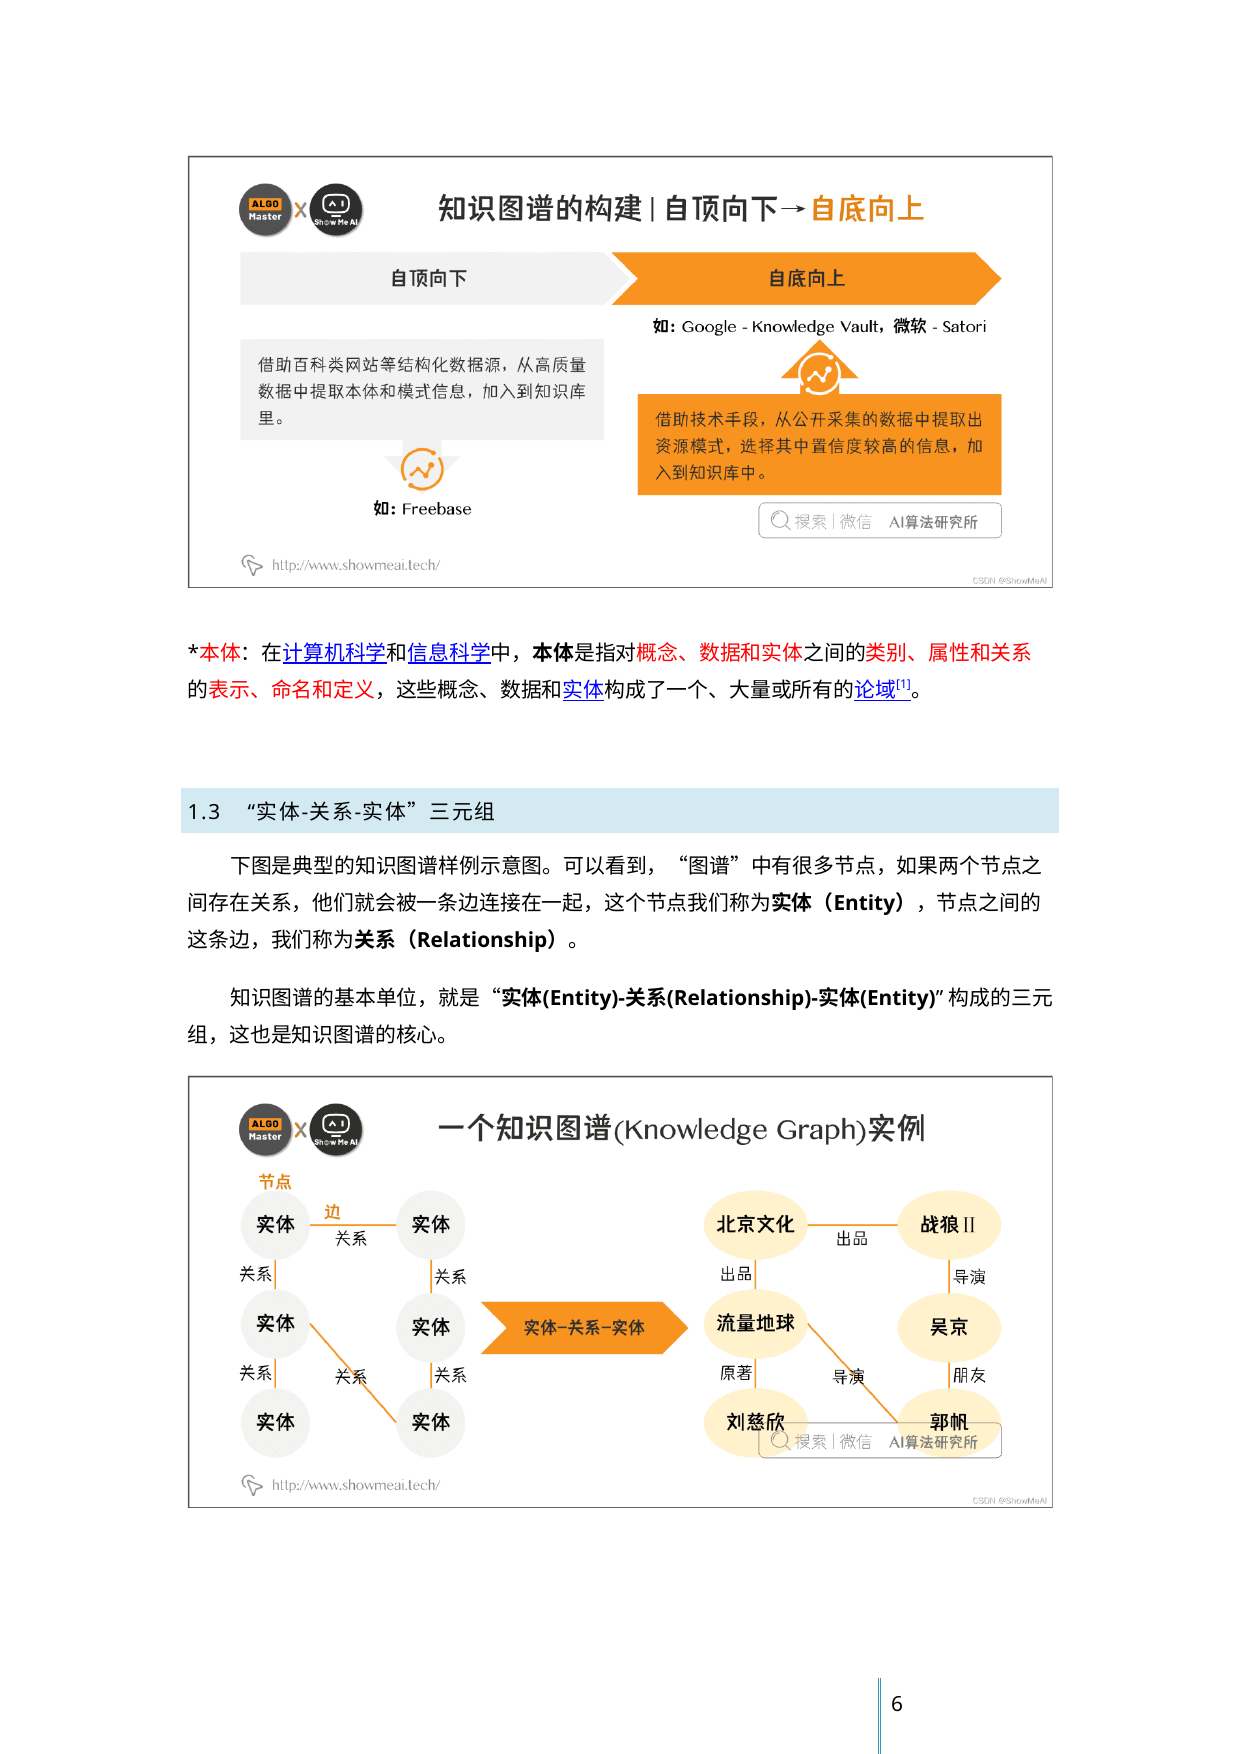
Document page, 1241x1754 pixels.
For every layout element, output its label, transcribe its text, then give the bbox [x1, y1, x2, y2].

subtitle “实体-关系-实体”三元组 [188, 794, 1053, 827]
text *本体：在计算机科学和信息科学中，本体是指对概念、数据和实体之间的类别、属性和关系的表示、命名和定义，这些概念、数据和实体构成了一个、大量或所有的论域[1]。 [187, 635, 1053, 705]
text 知识图谱的基本单位，就是“实体(Entity)-关系(Relationship)-实体(Entity)” 构成的三元组，这也是知识图谱的核心。 [187, 980, 1053, 1050]
picture [187, 1075, 1053, 1508]
picture [187, 155, 1053, 588]
text 下图是典型的知识图谱样例示意图。可以看到，“图谱”中有很多节点，如果两个节点之间存在关系，他们就会被一条边连接在一起，这个节点我们称为实体（Entity），节点之间的这条边，我们称为关系（Relationship）。 [187, 848, 1053, 955]
